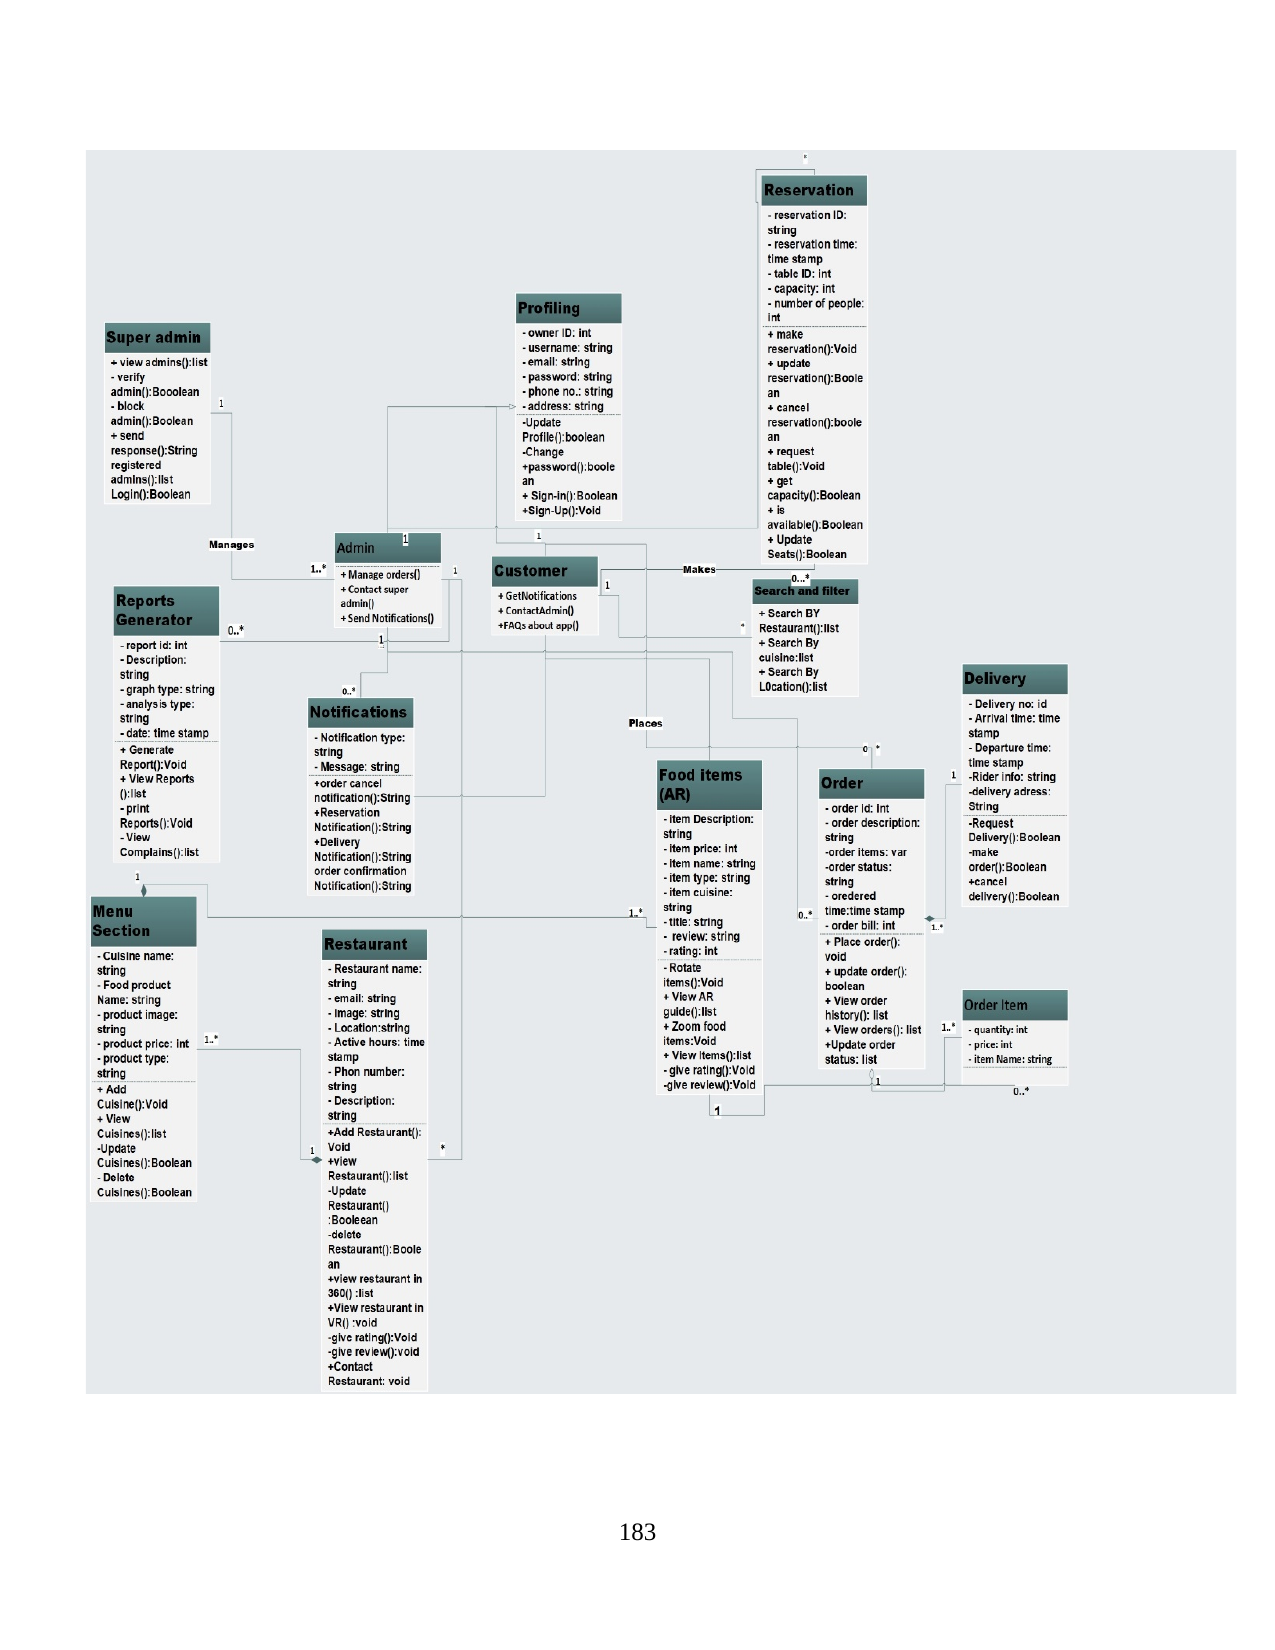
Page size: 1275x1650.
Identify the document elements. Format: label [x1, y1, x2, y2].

picture [85, 150, 1237, 1394]
